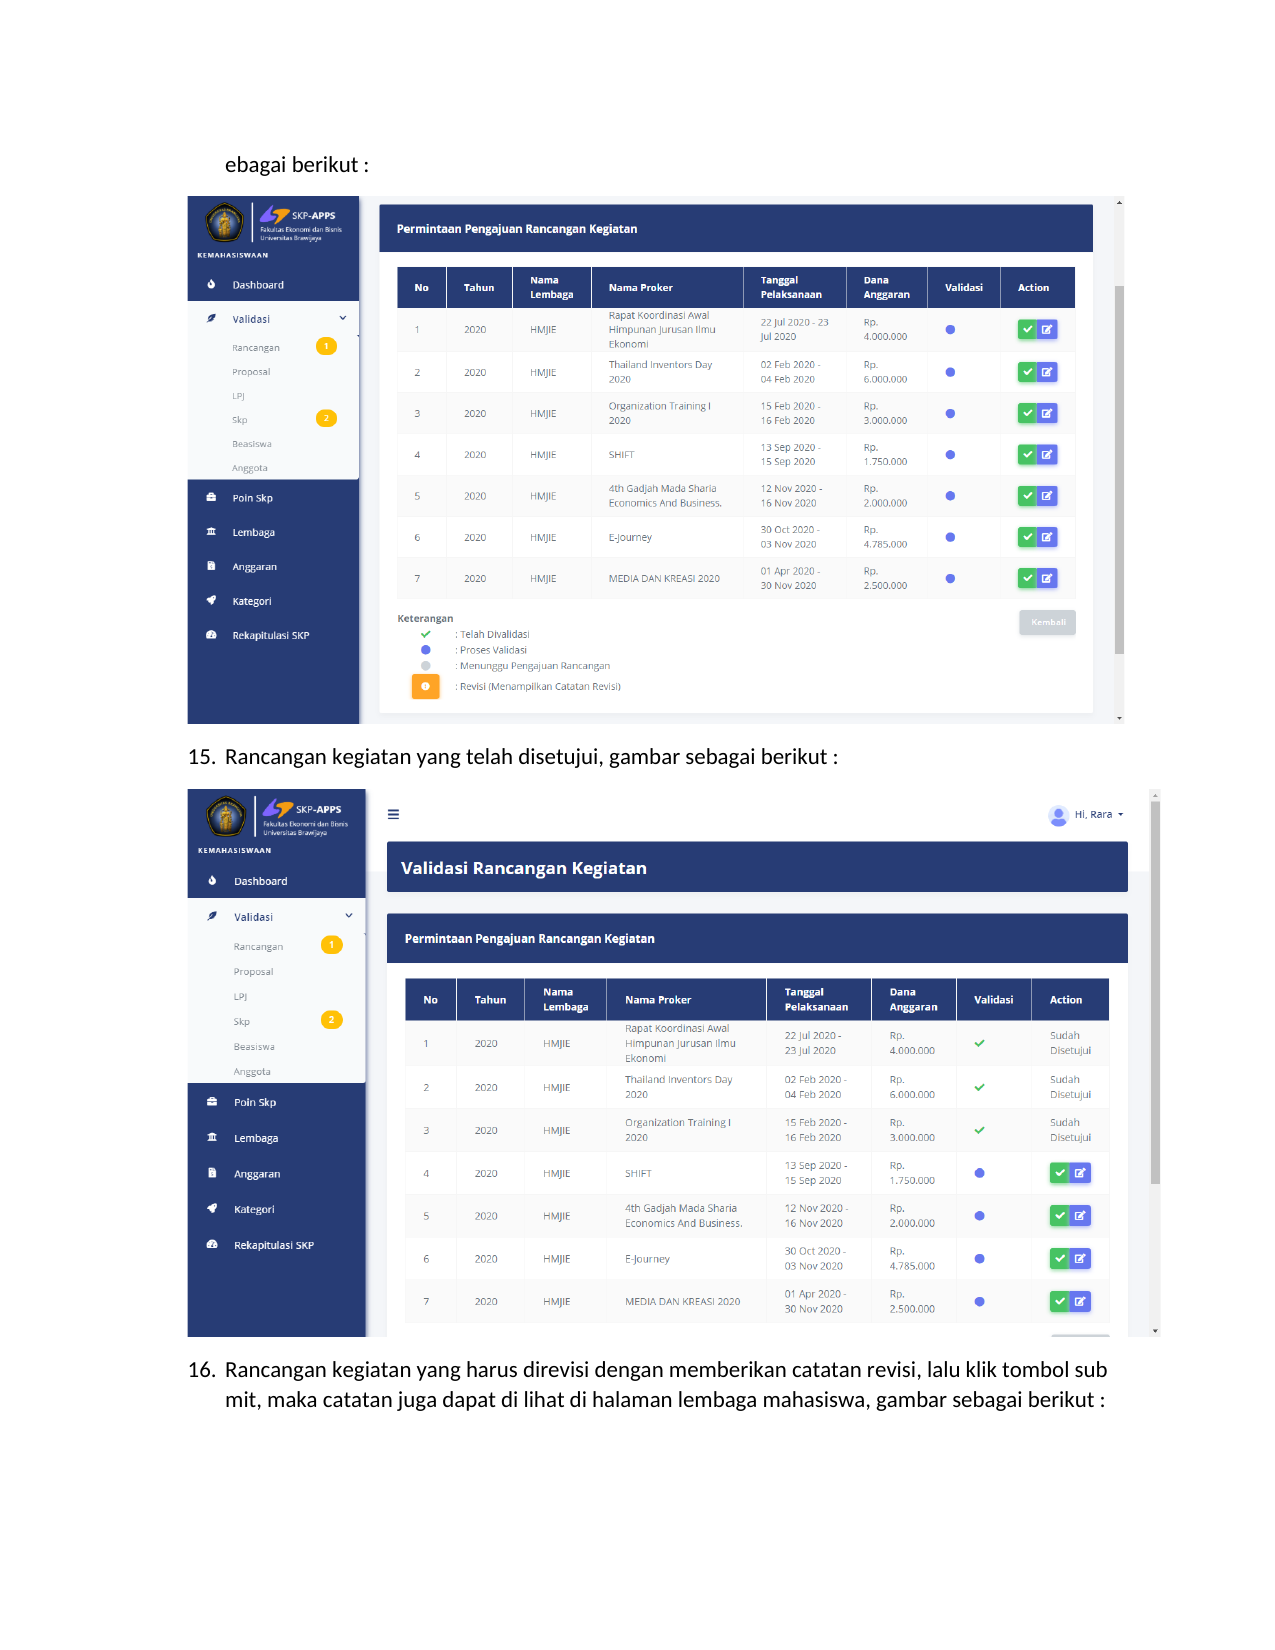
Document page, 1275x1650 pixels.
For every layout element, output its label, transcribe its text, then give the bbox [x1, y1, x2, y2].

list Rancangan kegiatan yang telah disetujui, gambar sebagai berikut : [187, 742, 1125, 771]
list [187, 150, 1125, 178]
picture [187, 196, 1125, 724]
picture [187, 789, 1161, 1337]
list Rancangan kegiatan yang harus direvisi dengan memberikan catatan revisi, lalu klik tombol submit, maka catatan juga dapat di lihat di halaman lembaga mahasiswa, gambar sebagai berikut : [187, 1355, 1125, 1414]
